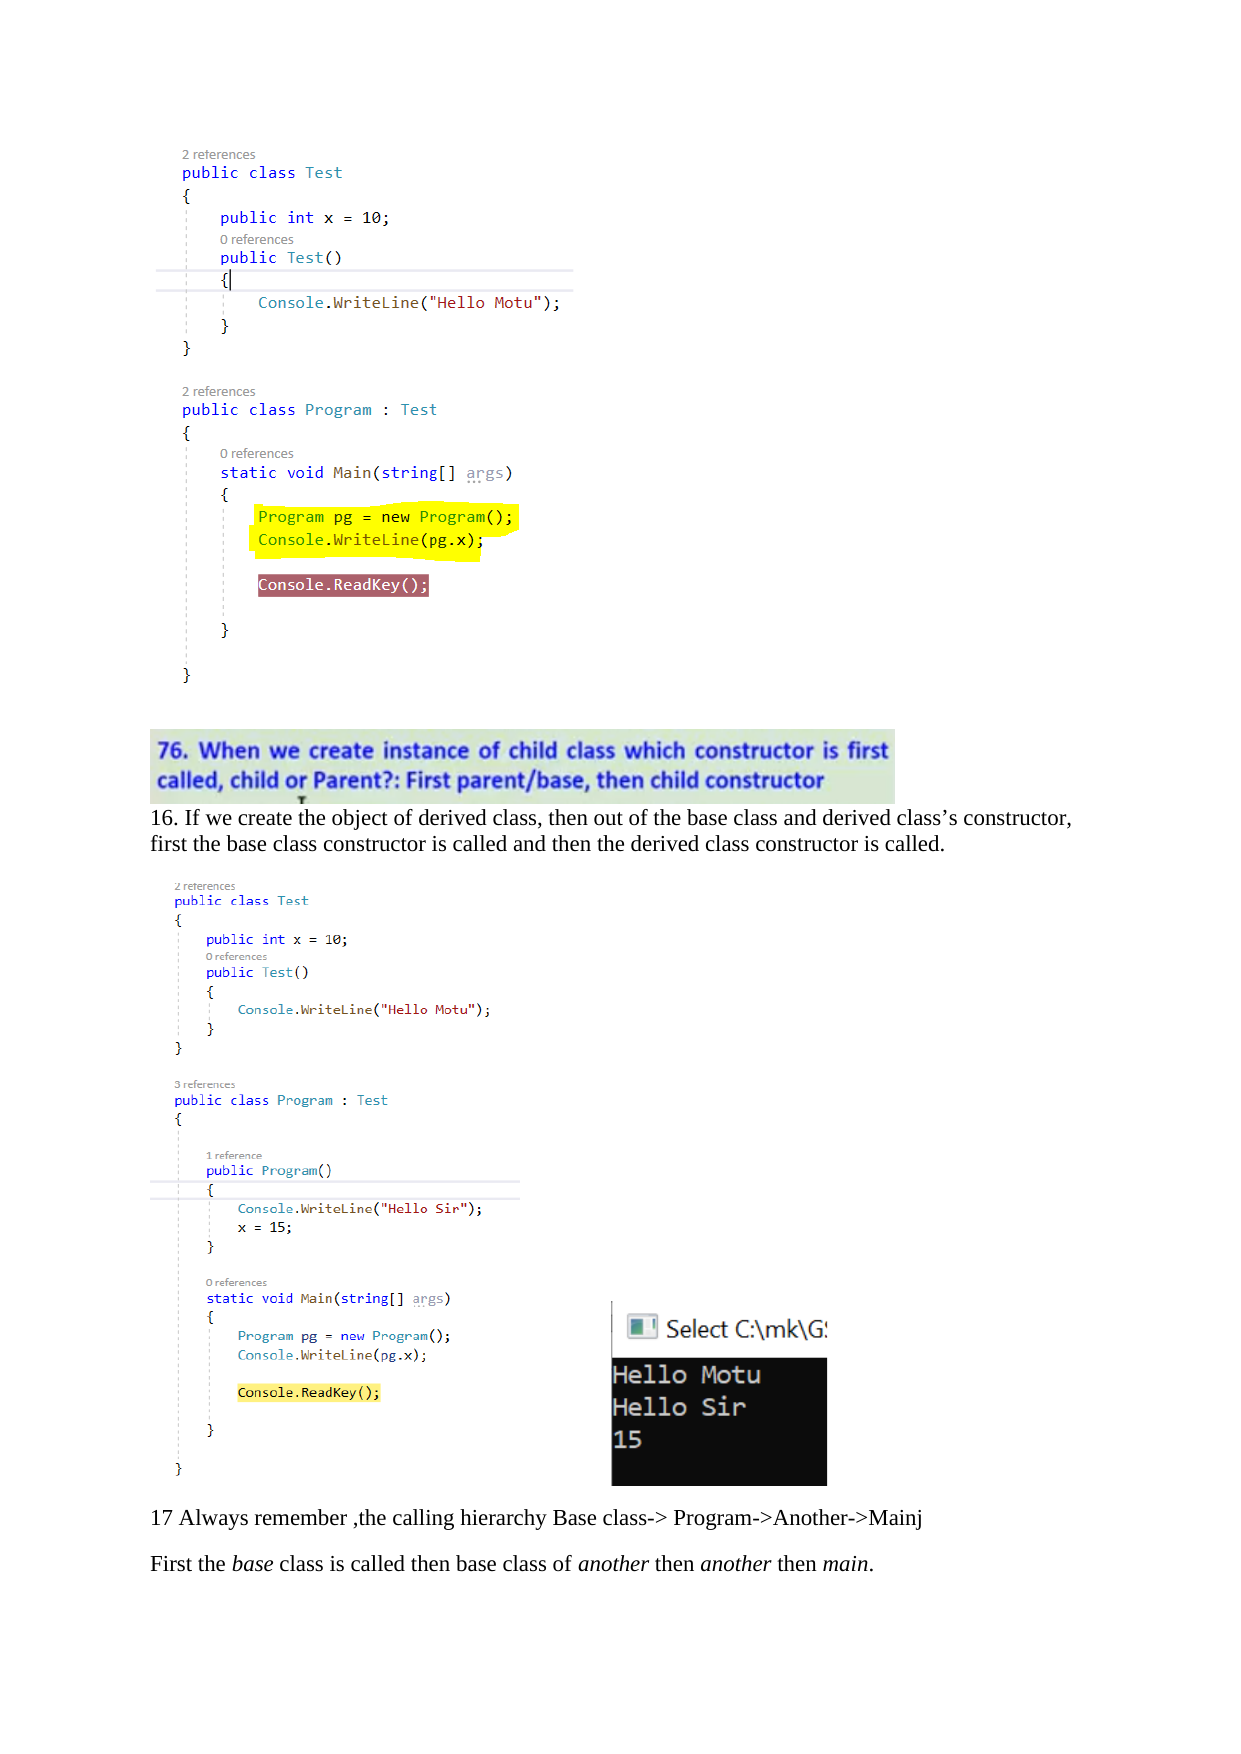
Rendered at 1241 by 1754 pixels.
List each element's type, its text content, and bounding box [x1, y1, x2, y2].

text First the base class is called then base class of another then another then main. [150, 1549, 1090, 1576]
text 17 Always remember ,the calling hierarchy Base class-> Program->Another->Mainj [150, 1504, 1090, 1531]
picture [150, 150, 895, 804]
picture [611, 1301, 828, 1486]
text 16. If we create the object of derived class, then out of the base class and derived class’s constructor, first the base class constructor is called and then the derived class constructor is called. [150, 804, 1090, 857]
picture [150, 883, 520, 1486]
